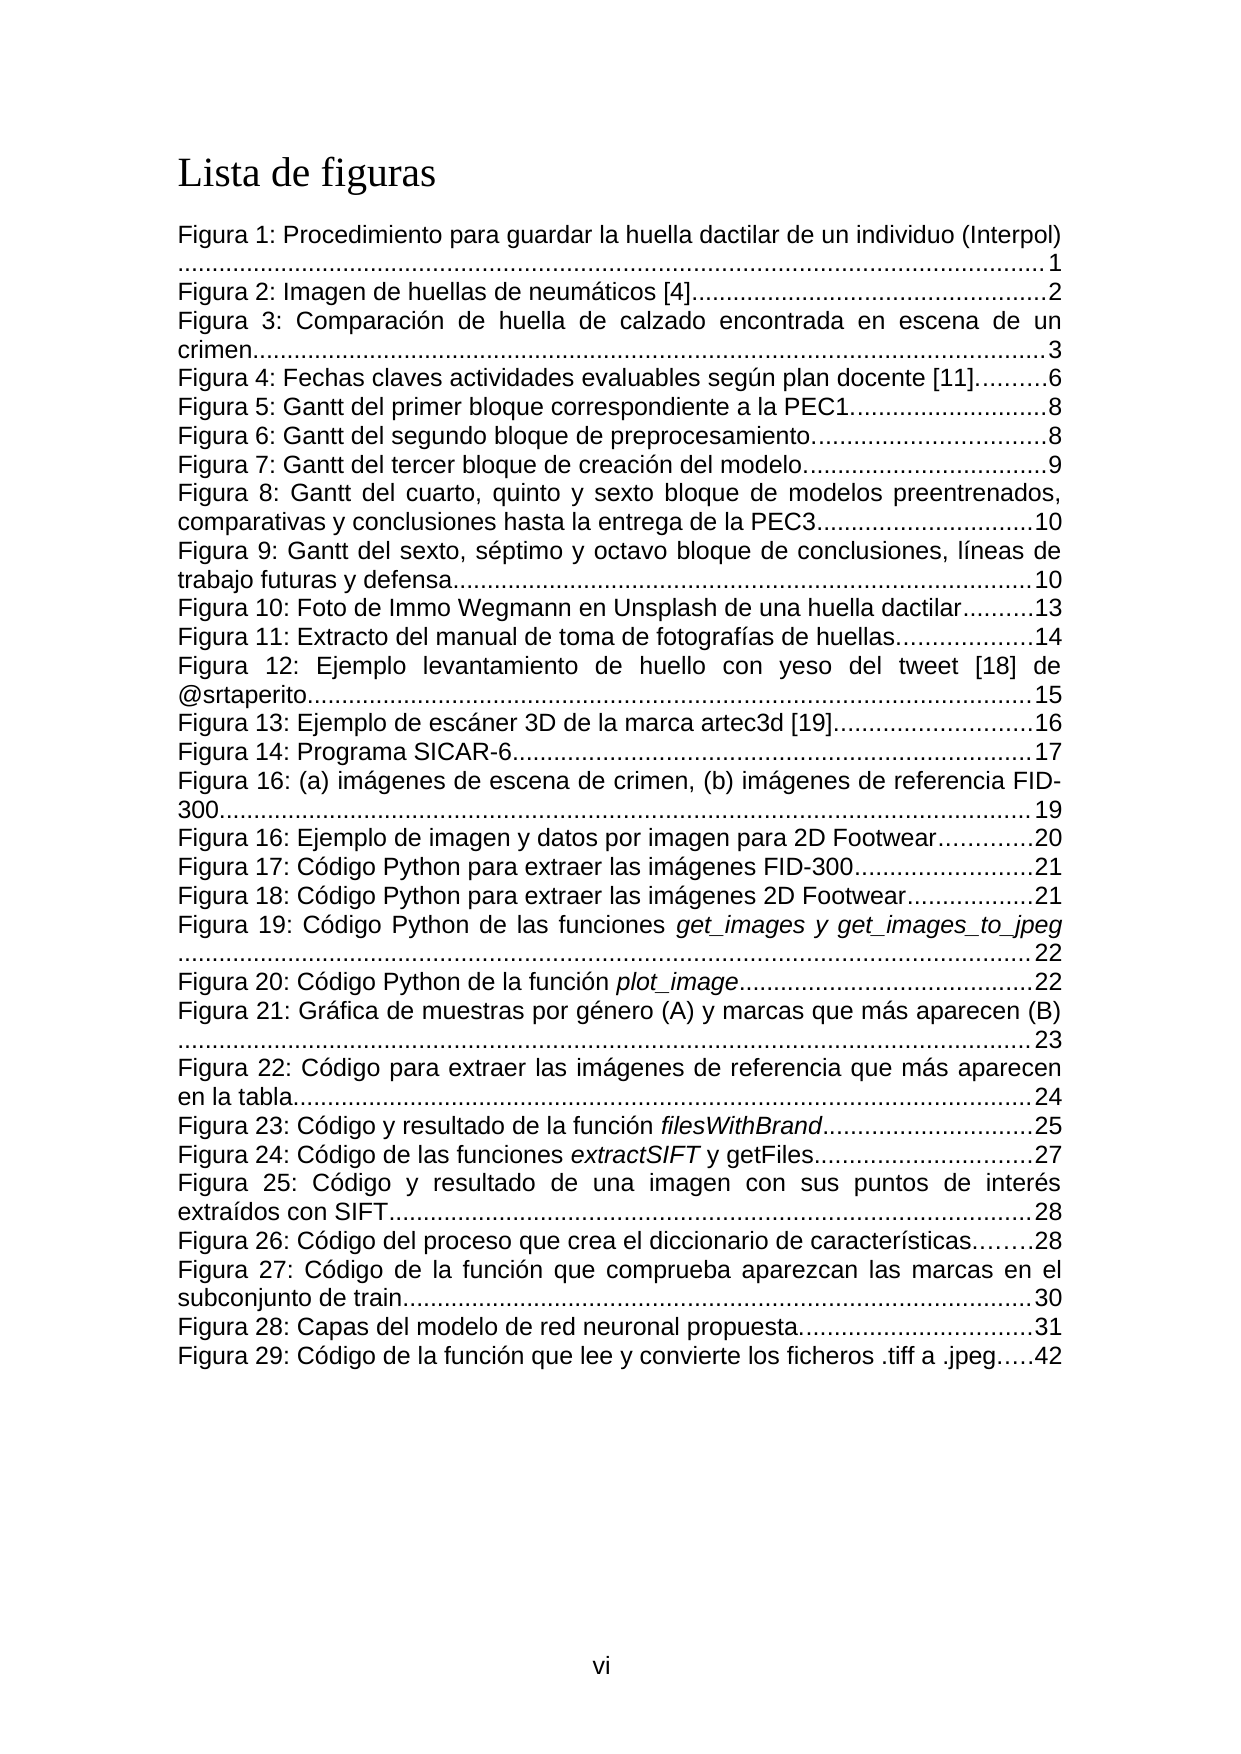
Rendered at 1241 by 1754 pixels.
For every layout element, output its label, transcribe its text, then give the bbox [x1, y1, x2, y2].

text Figura 2: Imagen de huellas de neumáticos [4] 2 [177, 277, 1063, 306]
text Figura 22: Código para extraer las imágenes de referencia que más aparecen en la tabla. 24 [177, 1053, 1063, 1111]
text Figura 3: Comparación de huella de calzado encontrada en escena de un crimen 3 [177, 306, 1063, 363]
text Figura 20: Código Python de la función plot_image 22 [177, 967, 1063, 996]
text Figura 25: Código y resultado de una imagen con sus puntos de interés extraídos con SIFT. 28 [177, 1168, 1063, 1226]
text Figura 17: Código Python para extraer las imágenes FID-300 21 [177, 852, 1063, 881]
text Figura 26: Código del proceso que crea el diccionario de características. 28 [177, 1226, 1063, 1254]
text Figura 29: Código de la función que lee y convierte los ficheros .tiff a .jpeg. 42 [177, 1341, 1063, 1369]
text Figura 10: Foto de Immo Wegmann en Unsplash de una huella dactilar 13 [177, 593, 1063, 622]
text Figura 11: Extracto del manual de toma de fotografías de huellas. 14 [177, 622, 1063, 651]
text Figura 24: Código de las funciones extractSIFT y getFiles. 27 [177, 1139, 1063, 1168]
text Figura 21: Gráfica de muestras por género (A) y marcas que más aparecen (B) 23 [177, 996, 1063, 1053]
text Figura 8: Gantt del cuarto, quinto y sexto bloque de modelos preentrenados, comparativas y conclusiones hasta la entrega de la PEC3 10 [177, 478, 1063, 536]
text Figura 14: Programa SICAR-6 17 [177, 737, 1063, 766]
text Figura 19: Código Python de las funciones get_images y get_images_to_jpeg 22 [177, 909, 1063, 967]
text Figura 27: Código de la función que comprueba aparezcan las marcas en el subconjunto de train. 30 [177, 1254, 1063, 1312]
text Figura 6: Gantt del segundo bloque de preprocesamiento. 8 [177, 421, 1063, 449]
text Figura 16: (a) imágenes de escena de crimen, (b) imágenes de referencia FID-300 19 [177, 766, 1063, 823]
text Figura 18: Código Python para extraer las imágenes 2D Footwear 21 [177, 881, 1063, 909]
text Lista de figuras [177, 148, 1063, 196]
text Figura 9: Gantt del sexto, séptimo y octavo bloque de conclusiones, líneas de trabajo futuras y defensa 10 [177, 536, 1063, 593]
text Figura 23: Código y resultado de la función filesWithBrand. 25 [177, 1111, 1063, 1139]
text Figura 28: Capas del modelo de red neuronal propuesta. 31 [177, 1312, 1063, 1341]
text Figura 7: Gantt del tercer bloque de creación del modelo. 9 [177, 449, 1063, 478]
text Figura 16: Ejemplo de imagen y datos por imagen para 2D Footwear 20 [177, 823, 1063, 852]
text Figura 4: Fechas claves actividades evaluables según plan docente [11]. 6 [177, 363, 1063, 392]
text Figura 1: Procedimiento para guardar la huella dactilar de un individuo (Interpol) 1 [177, 219, 1063, 277]
text Figura 5: Gantt del primer bloque correspondiente a la PEC1. 8 [177, 392, 1063, 421]
text Figura 13: Ejemplo de escáner 3D de la marca artec3d [19]. 16 [177, 708, 1063, 737]
text Figura 12: Ejemplo levantamiento de huello con yeso del tweet [18] de @srtaperito. 15 [177, 651, 1063, 708]
